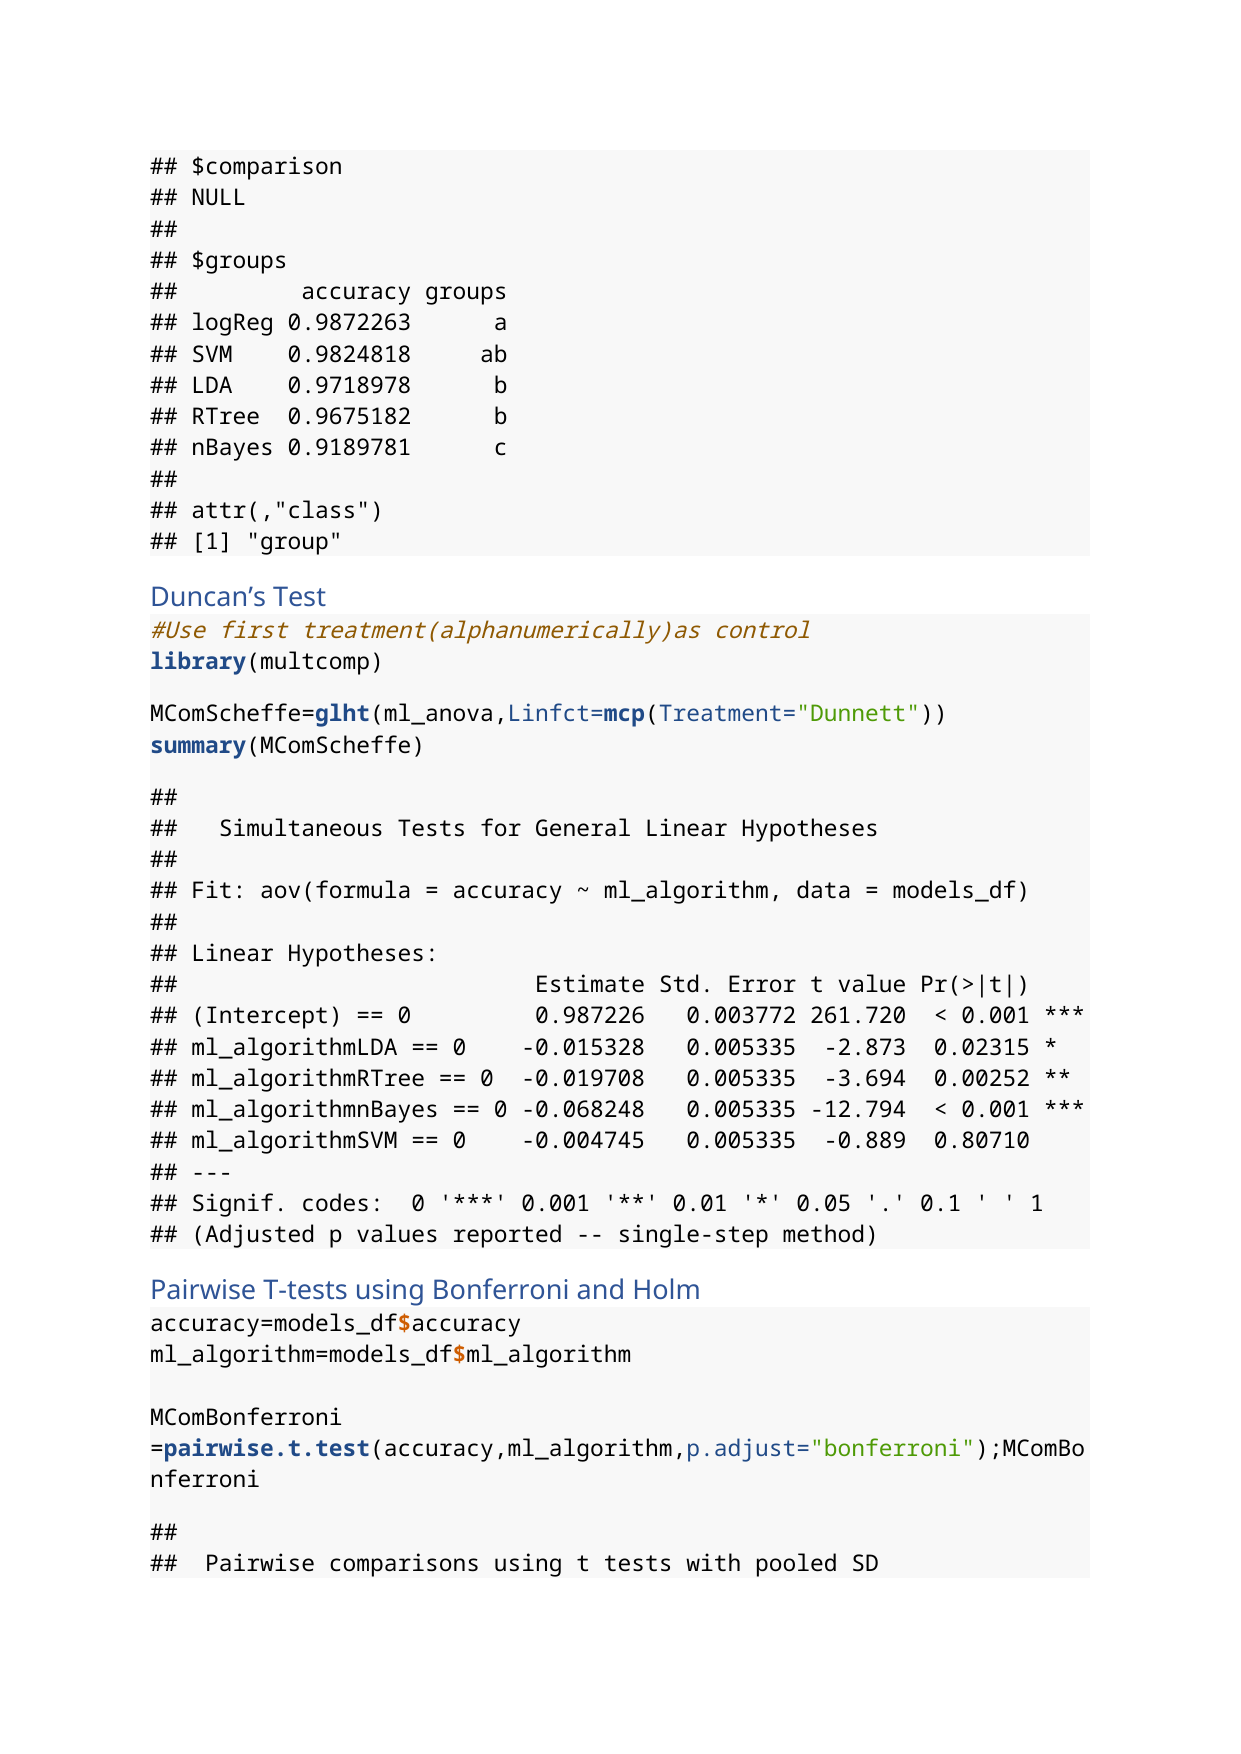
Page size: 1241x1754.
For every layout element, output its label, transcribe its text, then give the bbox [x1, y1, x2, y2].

text ## ## Simultaneous Tests for General Linear Hypotheses ## ## Fit: aov(formula = accuracy ~ ml_algorithm, data = models_df) ## ## Linear Hypotheses: ## Estimate Std. Error t value Pr(>|t|) ## (Intercept) == 0 0.987226 0.003772 261.720 < 0.001 *** ## ml_algorithmLDA == 0 -0.015328 0.005335 -2.873 0.02315 * ## ml_algorithmRTree == 0 -0.019708 0.005335 -3.694 0.00252 ** ## ml_algorithmnBayes == 0 -0.068248 0.005335 -12.794 < 0.001 *** ## ml_algorithmSVM == 0 -0.004745 0.005335 -0.889 0.80710 ## --- ## Signif. codes: 0 '***' 0.001 '**' 0.01 '*' 0.05 '.' 0.1 ' ' 1 ## (Adjusted p values reported -- single-step method) [177, 781, 1090, 1249]
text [150, 150, 1090, 556]
subtitle Duncan’s Test [150, 577, 1090, 614]
text accuracy=models_df$accuracy ml_algorithm=models_df$ml_algorithm MComBonferroni=pairwise.t.test(accuracy,ml_algorithm,p.adjust="bonferroni");MComBonferroni [150, 1307, 1090, 1494]
subtitle Pairwise T-tests using Bonferroni and Holm [150, 1270, 1090, 1307]
text MComScheffe=glht(ml_anova,Linfct=mcp(Treatment="Dunnett")) summary(MComScheffe) [150, 697, 1090, 760]
text #Use first treatment(alphanumerically)as control library(multcomp) [384, 614, 1090, 676]
